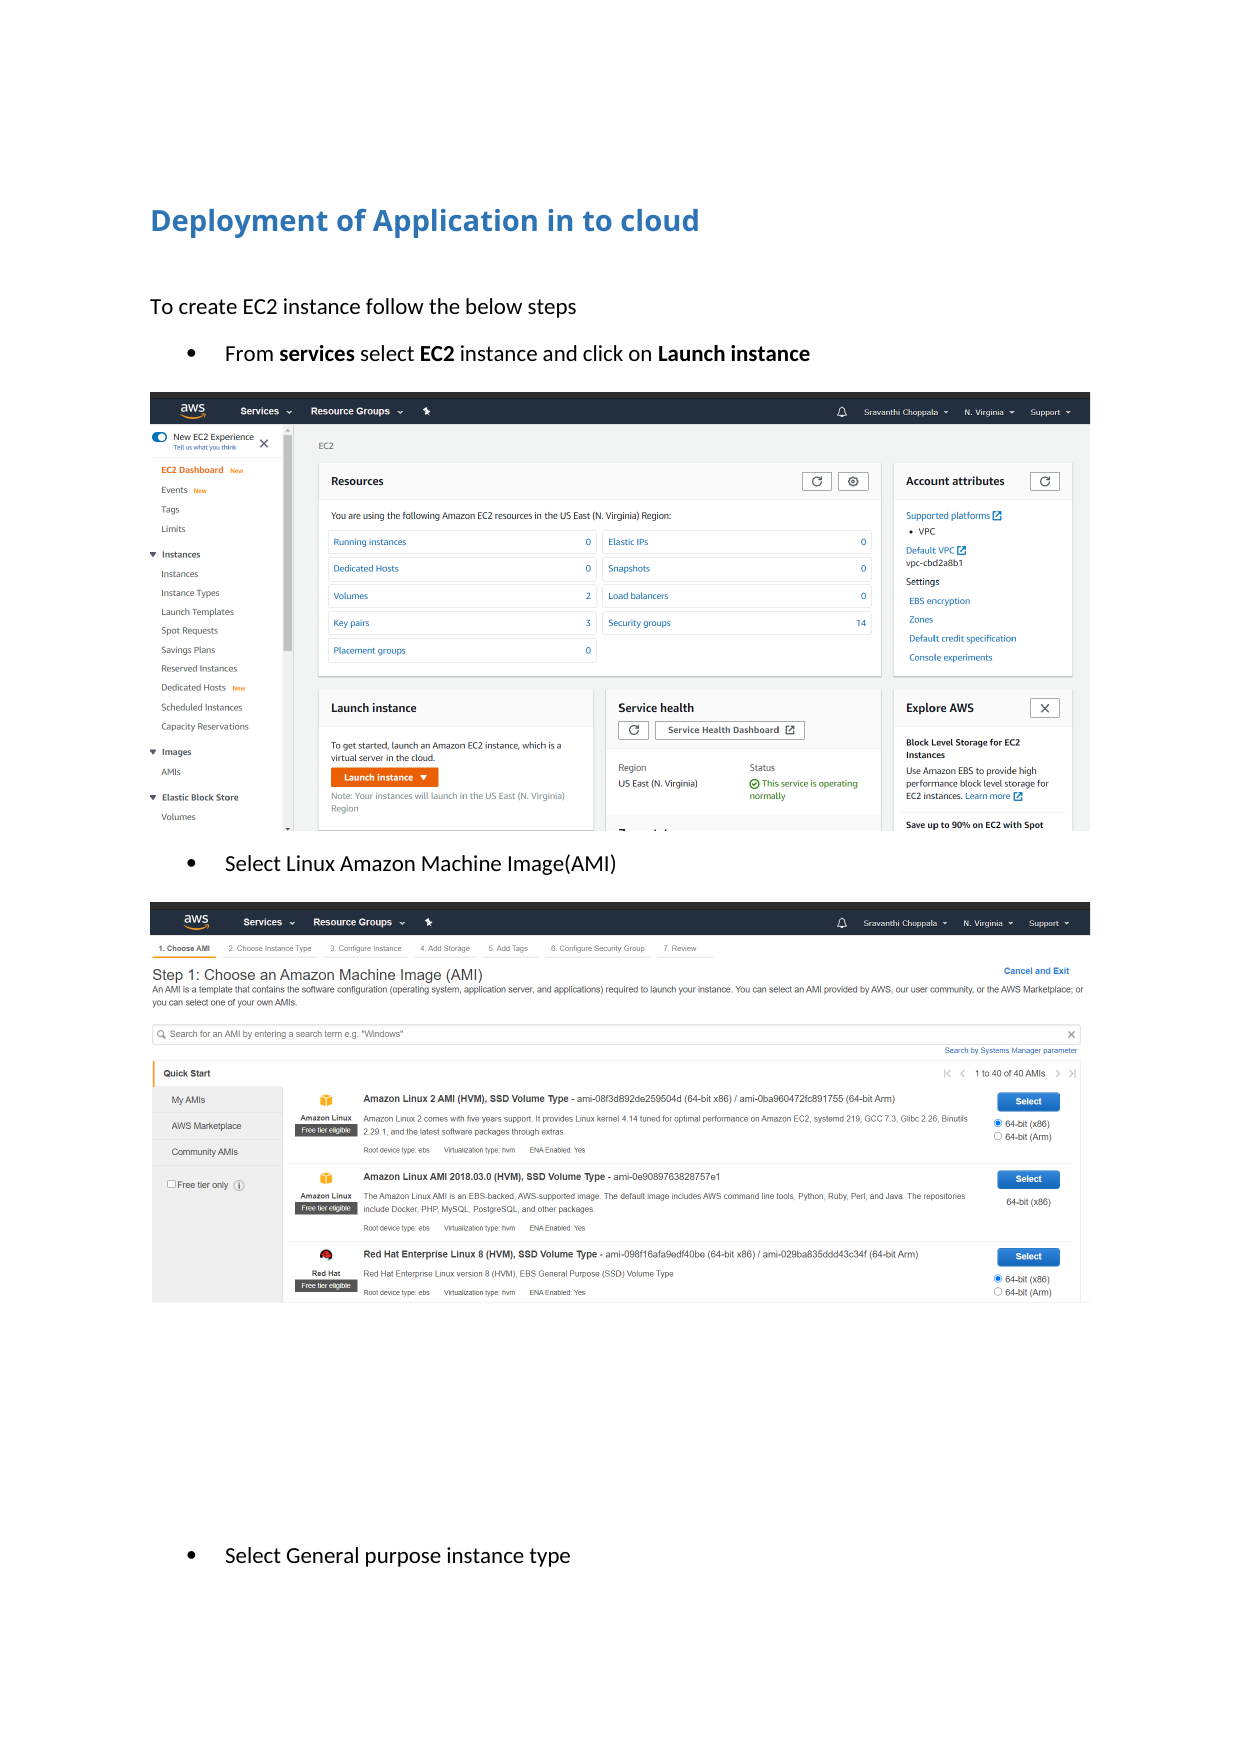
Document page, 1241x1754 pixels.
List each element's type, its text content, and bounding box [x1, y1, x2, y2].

text To create EC2 instance follow the below steps [150, 292, 1090, 321]
list Select General purpose instance type [187, 1541, 1090, 1569]
picture [150, 902, 1091, 1335]
subtitle Deployment of Application in to cloud [150, 200, 1090, 240]
list From services select EC2 instance and click on Launch instance [187, 339, 1090, 367]
list Select Linux Amazon Machine Image(AMI) [187, 849, 1090, 877]
picture [150, 392, 1091, 831]
